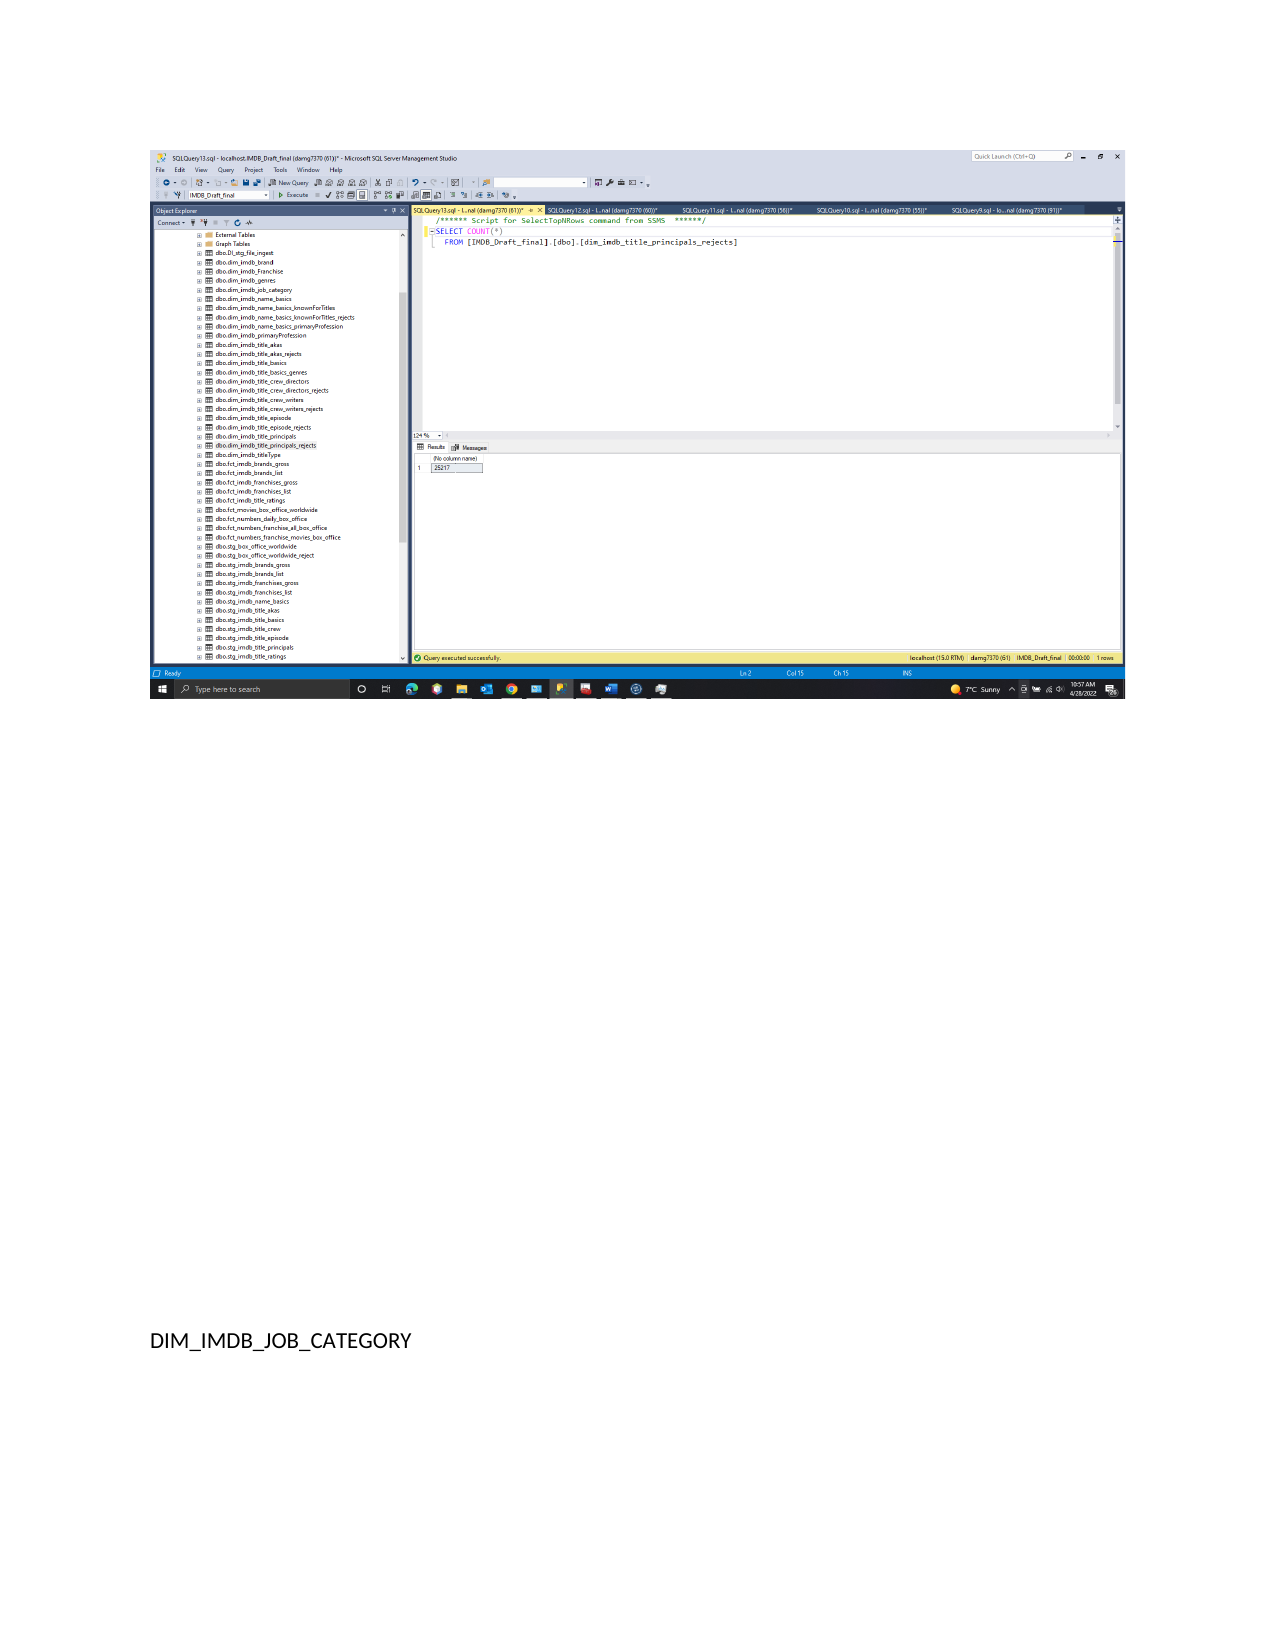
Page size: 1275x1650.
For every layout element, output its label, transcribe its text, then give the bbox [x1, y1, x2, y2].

text DIM_IMDB_JOB_CATEGORY [150, 1327, 1125, 1355]
picture [150, 150, 1125, 699]
